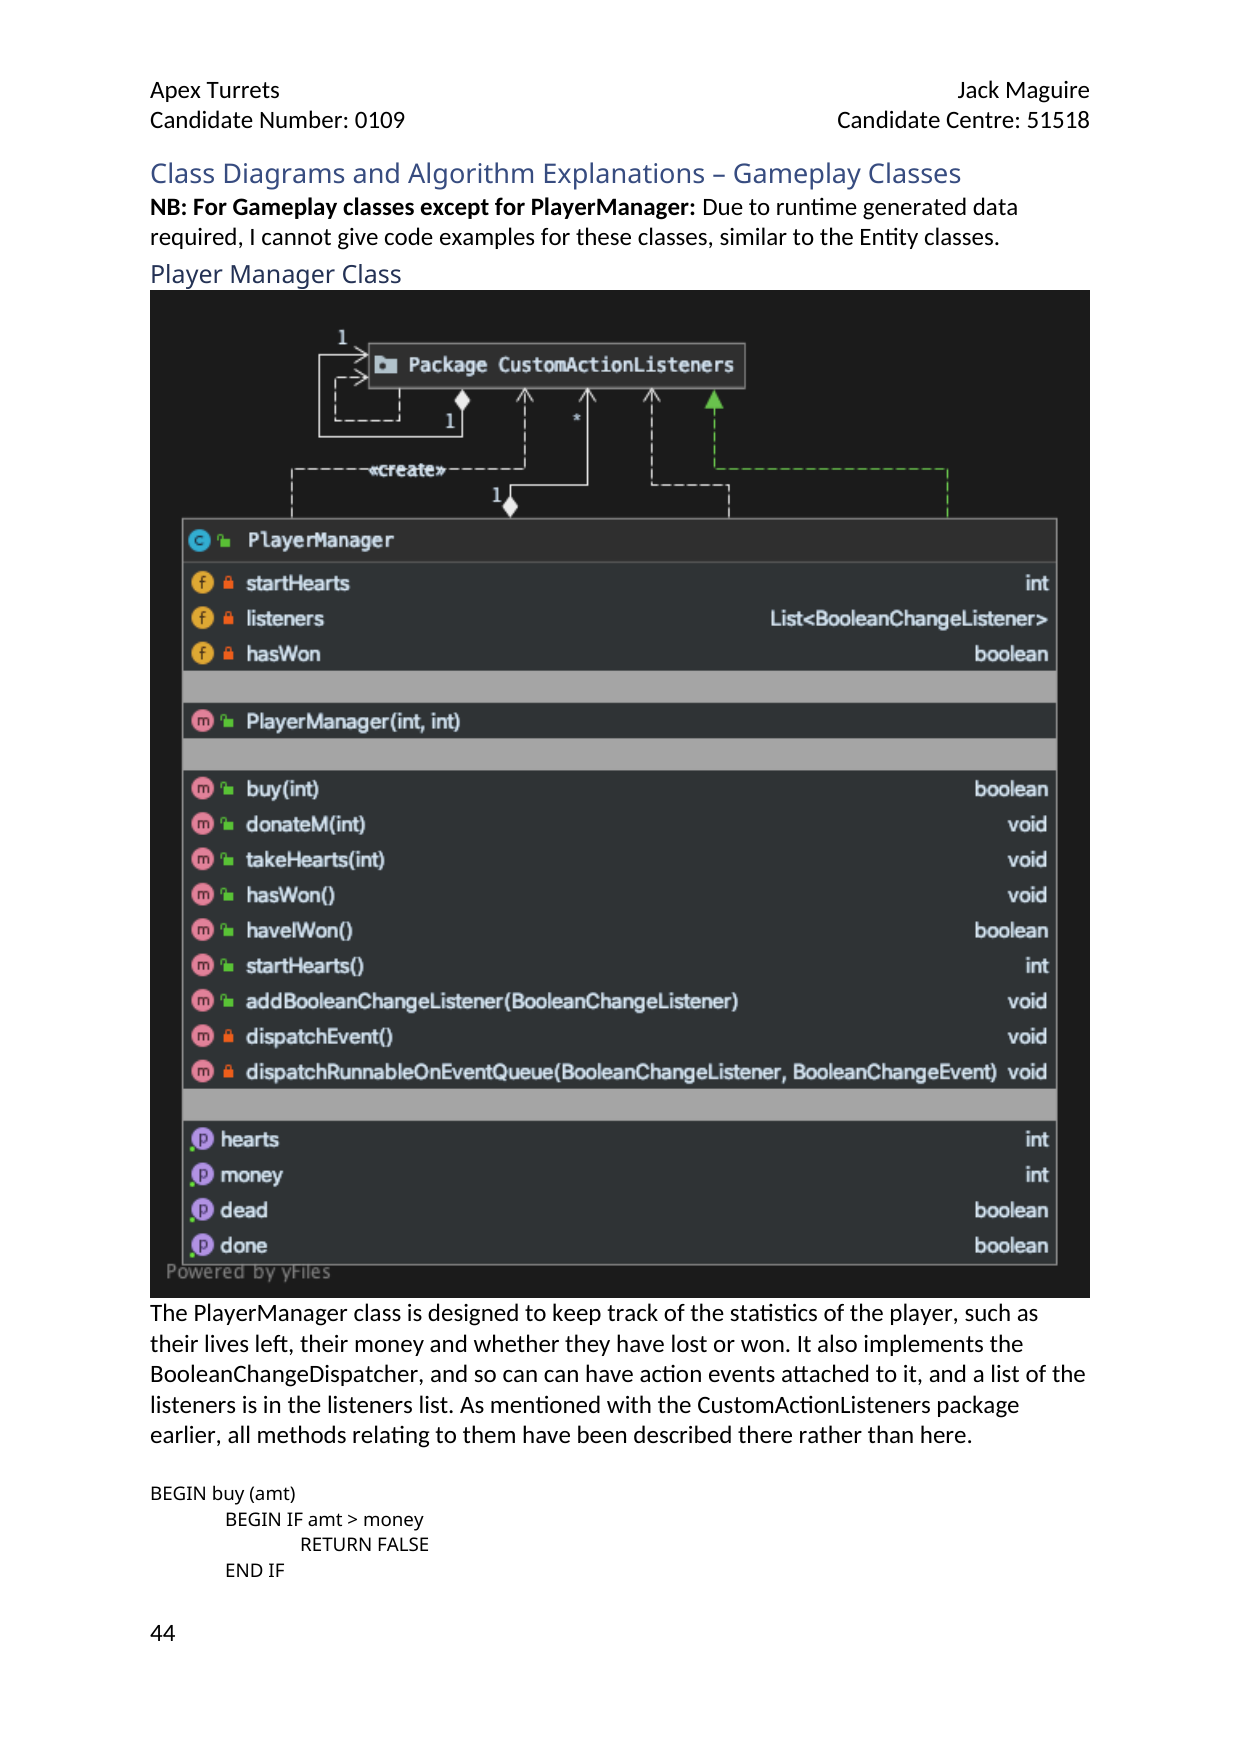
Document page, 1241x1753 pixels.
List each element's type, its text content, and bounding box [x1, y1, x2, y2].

text NB: For Gameplay classes except for PlayerManager: Due to runtime generated data required, I cannot give code examples for these classes, similar to the Entity classes. [150, 191, 1090, 252]
subtitle Class Diagrams and Algorithm Explanations – Gameplay Classes [150, 154, 1090, 191]
subtitle Player Manager Class [150, 256, 1090, 290]
text BEGIN IF amt > money [150, 1506, 1090, 1532]
text BEGIN buy (amt) [150, 1481, 1090, 1506]
text END IF [150, 1557, 1090, 1583]
text The PlayerManager class is designed to keep track of the statistics of the player, such as their lives left, their money and whether they have lost or won. It also implements the BooleanChangeDispatcher, and so can can have action events attached to it, and a list of the listeners is in the listeners list. As mentioned with the CustomActionListeners package earlier, all methods relating to them have been described there rather than here. [150, 1298, 1090, 1450]
picture [150, 290, 1090, 1298]
text RETURN FALSE [150, 1532, 1090, 1557]
